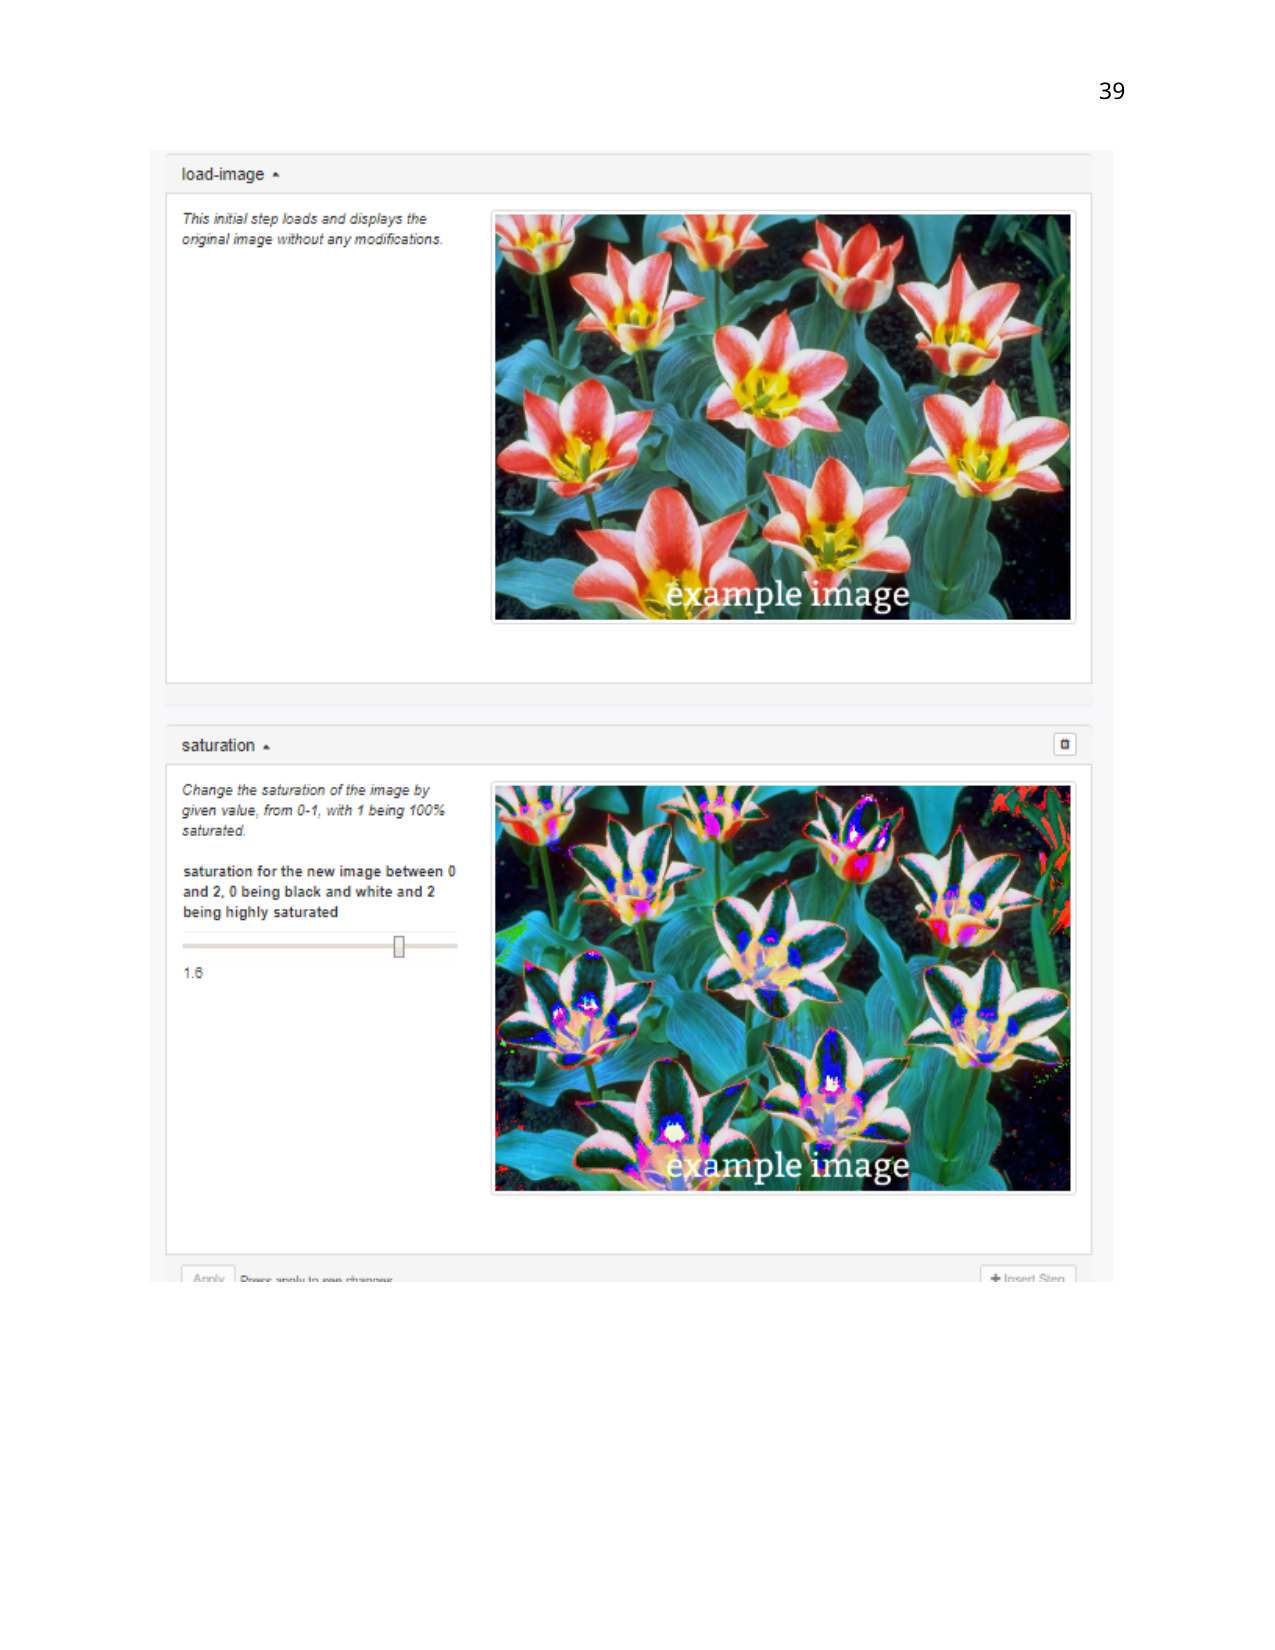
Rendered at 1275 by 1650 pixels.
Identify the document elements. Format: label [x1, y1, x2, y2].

picture [150, 150, 1113, 1282]
